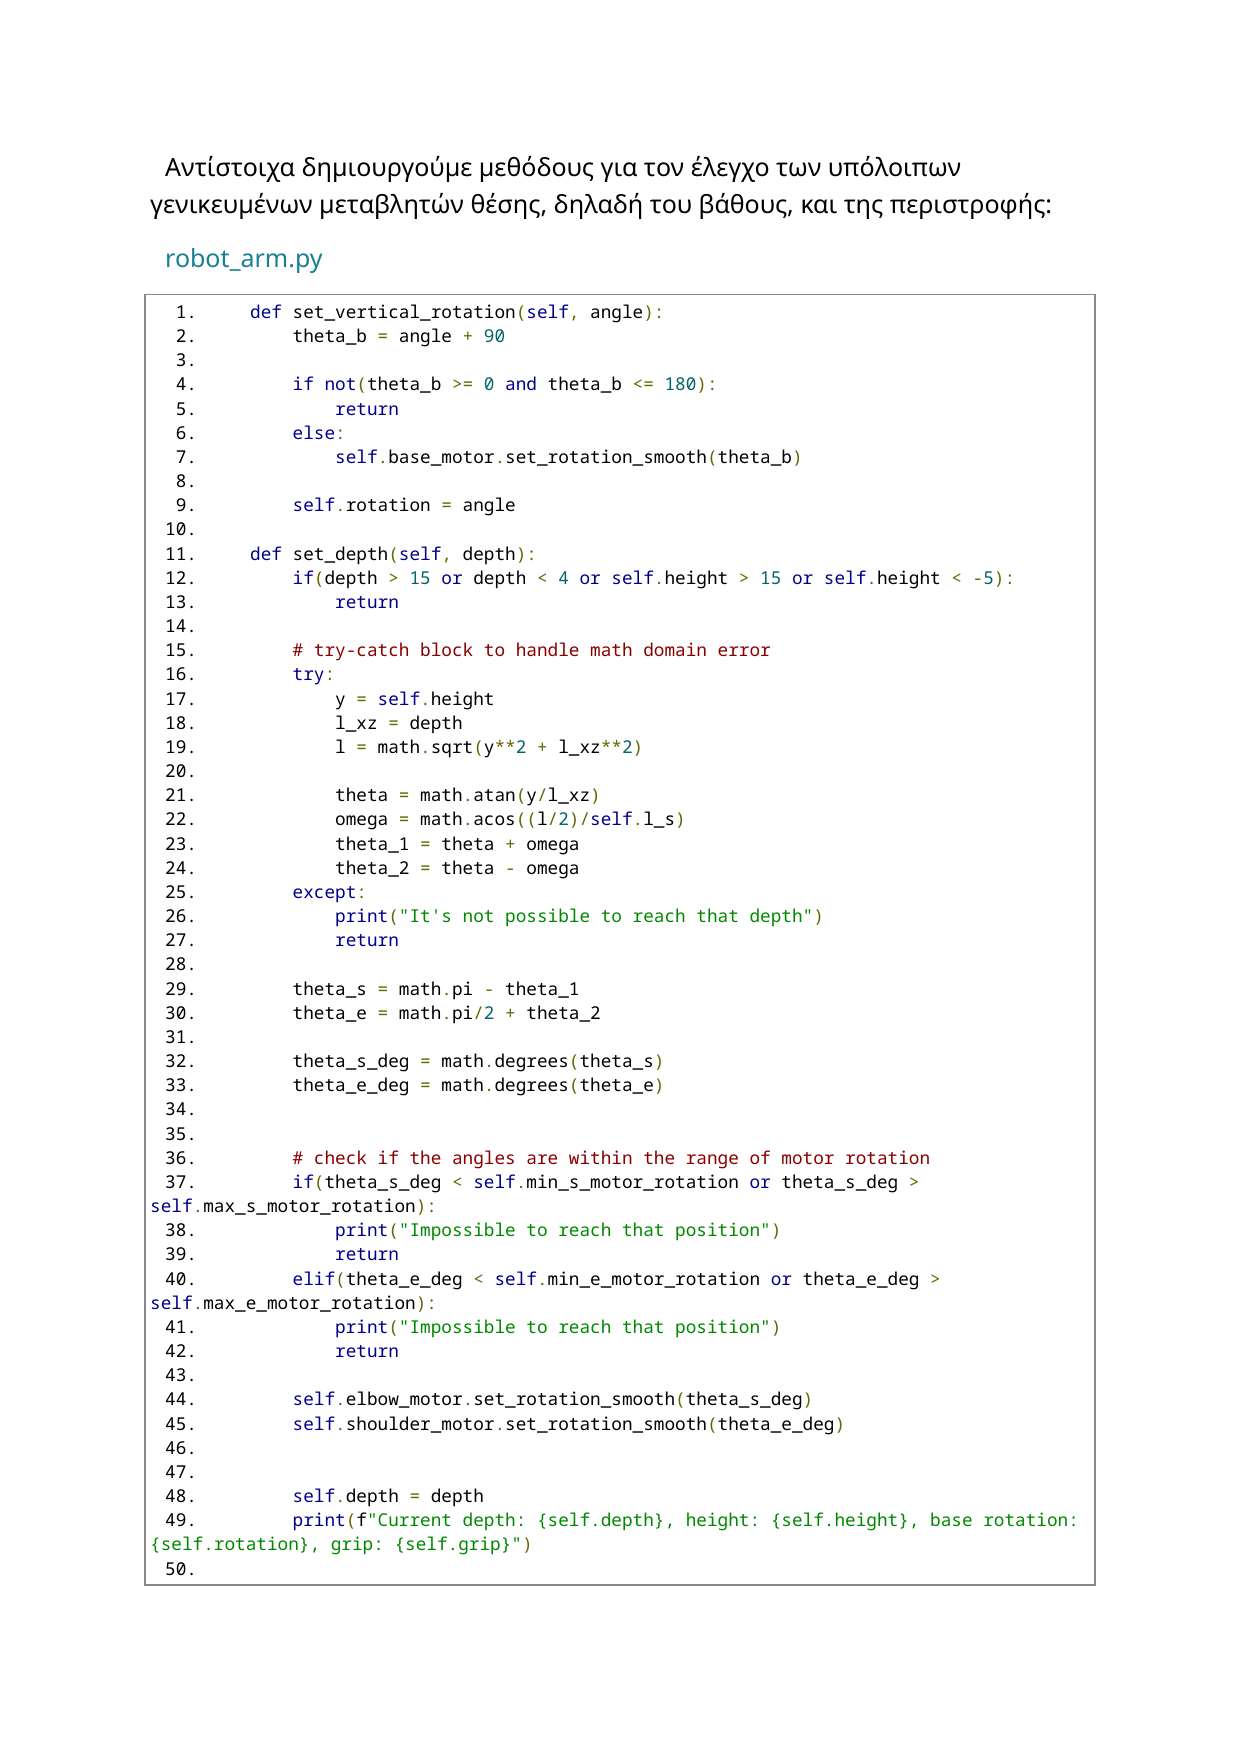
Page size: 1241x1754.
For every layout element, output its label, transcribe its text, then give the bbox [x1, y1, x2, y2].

text 26. print("It's not possible to reach that depth") [150, 903, 1090, 928]
text 7. self.base_motor.set_rotation_smooth(theta_b) [150, 444, 1090, 468]
text 37. if(theta_s_deg < self.min_s_motor_rotation or theta_s_deg > self.max_s_motor_rotation): [150, 1169, 1090, 1218]
text 35. [150, 1121, 1090, 1145]
text 48. self.depth = depth [150, 1483, 1090, 1508]
text 46. [150, 1435, 1090, 1459]
text 38. print("Impossible to reach that position") [150, 1218, 1090, 1242]
text 14. [150, 613, 1090, 638]
text 29. theta_s = math.pi - theta_1 [150, 976, 1090, 1000]
text 20. [150, 758, 1090, 783]
text 25. except: [150, 879, 1090, 903]
text robot_arm.py [150, 240, 1090, 274]
text 17. y = self.height [150, 686, 1090, 710]
text 40. elif(theta_e_deg < self.min_e_motor_rotation or theta_e_deg > self.max_e_motor_rotation): [150, 1266, 1090, 1314]
text 19. l = math.sqrt(y**2 + l_xz**2) [150, 734, 1090, 758]
text 16. try: [150, 662, 1090, 686]
text 22. omega = math.acos((l/2)/self.l_s) [150, 807, 1090, 831]
text 39. return [150, 1242, 1090, 1266]
text 23. theta_1 = theta + omega [150, 831, 1090, 855]
text 13. return [150, 589, 1090, 613]
text 45. self.shoulder_motor.set_rotation_smooth(theta_e_deg) [150, 1411, 1090, 1435]
text 2. theta_b = angle + 90 [150, 323, 1090, 348]
text 4. if not(theta_b >= 0 and theta_b <= 180): [150, 372, 1090, 396]
text 3. [150, 348, 1090, 372]
text 1. def set_vertical_rotation(self, angle): [146, 295, 1094, 323]
text 28. [150, 952, 1090, 976]
text 44. self.elbow_motor.set_rotation_smooth(theta_s_deg) [150, 1387, 1090, 1411]
text 36. # check if the angles are within the range of motor rotation [150, 1145, 1090, 1169]
text 50. [146, 1550, 1094, 1584]
text 18. l_xz = depth [150, 710, 1090, 734]
text 49. print(f"Current depth: {self.depth}, height: {self.height}, base rotation: {self.rotation}, grip: {self.grip}") [150, 1508, 1090, 1550]
text 33. theta_e_deg = math.degrees(theta_e) [150, 1073, 1090, 1097]
text 9. self.rotation = angle [150, 493, 1090, 517]
text 34. [150, 1097, 1090, 1121]
text 24. theta_2 = theta - omega [150, 855, 1090, 879]
text 32. theta_s_deg = math.degrees(theta_s) [150, 1048, 1090, 1073]
text 10. [150, 517, 1090, 541]
text 11. def set_depth(self, depth): [150, 541, 1090, 565]
text Αντίστοιχα δημιουργούμε μεθόδους για τον έλεγχο των υπόλοιπων γενικευμένων μεταβλητών θέσης, δηλαδή του βάθους, και της περιστροφής: [150, 150, 1090, 221]
text 31. [150, 1024, 1090, 1048]
text 5. return [150, 396, 1090, 420]
text 21. theta = math.atan(y/l_xz) [150, 783, 1090, 807]
text 8. [150, 468, 1090, 493]
text 15. # try-catch block to handle math domain error [150, 638, 1090, 662]
text 27. return [150, 928, 1090, 952]
text 43. [150, 1363, 1090, 1387]
text 42. return [150, 1338, 1090, 1363]
text 41. print("Impossible to reach that position") [150, 1314, 1090, 1338]
text 6. else: [150, 420, 1090, 444]
text 30. theta_e = math.pi/2 + theta_2 [150, 1000, 1090, 1024]
text 12. if(depth > 15 or depth < 4 or self.height > 15 or self.height < -5): [150, 565, 1090, 589]
text 47. [150, 1459, 1090, 1483]
